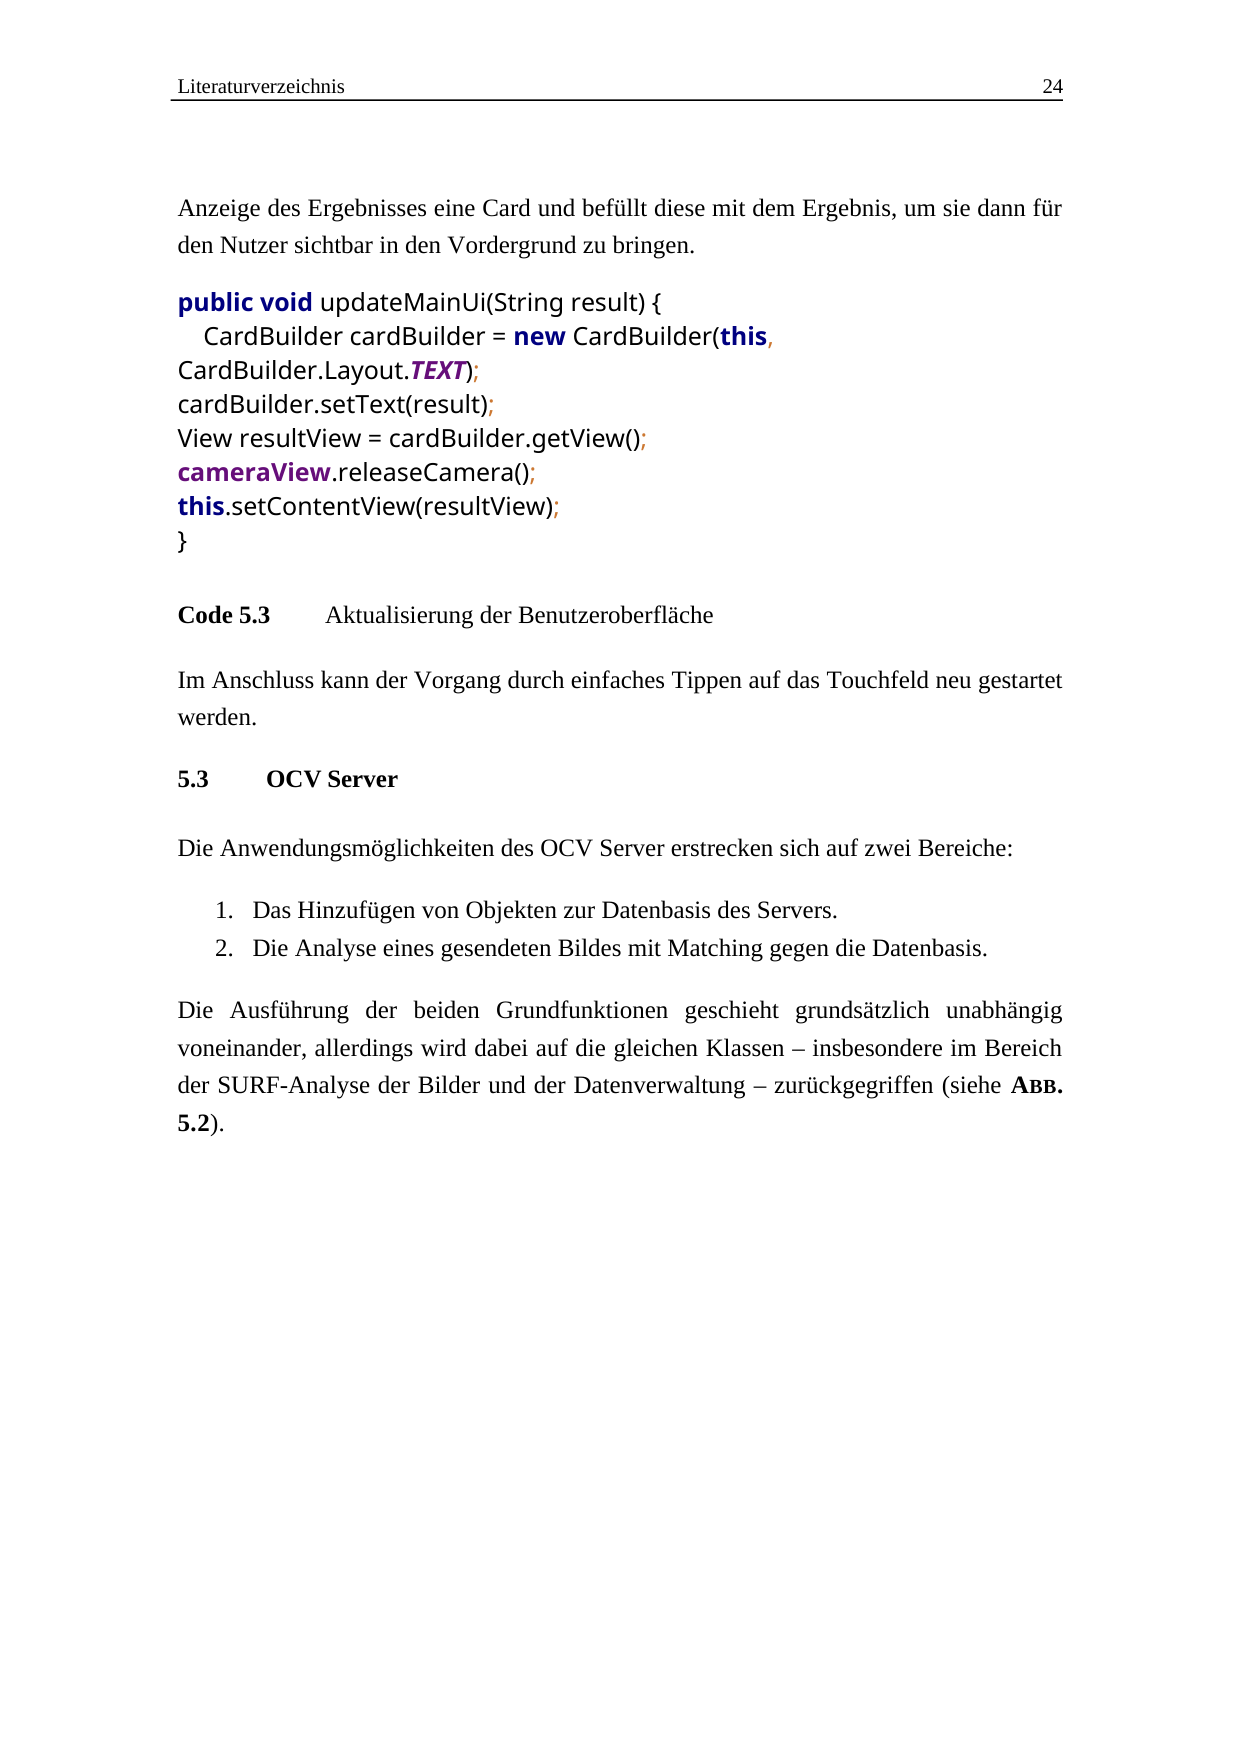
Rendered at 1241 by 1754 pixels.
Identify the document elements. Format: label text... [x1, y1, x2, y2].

text Code 5.3 Aktualisierung der Benutzeroberfläche [177, 601, 1063, 629]
text Die Anwendungsmöglichkeiten des OCV Server erstrecken sich auf zwei Bereiche: [177, 824, 1063, 862]
list Das Hinzufügen von Objekten zur Datenbasis des Servers. [215, 887, 1063, 924]
list Die Analyse eines gesendeten Bildes mit Matching gegen die Datenbasis. [215, 924, 1063, 962]
text Die Ausführung der beiden Grundfunktionen geschieht grundsätzlich unabhängig voneinander, allerdings wird dabei auf die gleichen Klassen – insbesondere im Bereich der SURF-Analyse der Bilder und der Datenverwaltung – zurückgegriffen (siehe Abb. 5.2). [177, 987, 1063, 1137]
text Im Anschluss kann der Vorgang durch einfaches Tippen auf das Touchfeld neu gestartet werden. [177, 656, 1063, 731]
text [177, 184, 1063, 259]
subtitle OCV Server [177, 764, 1063, 793]
text public void updateMainUi(String result) { CardBuilder cardBuilder = new CardBuilder(this, CardBuilder.Layout.TEXT); cardBuilder.setText(result); View resultView = cardBuilder.getView(); cameraView.releaseCamera(); this.setContentView(resultView); } [177, 284, 1063, 557]
